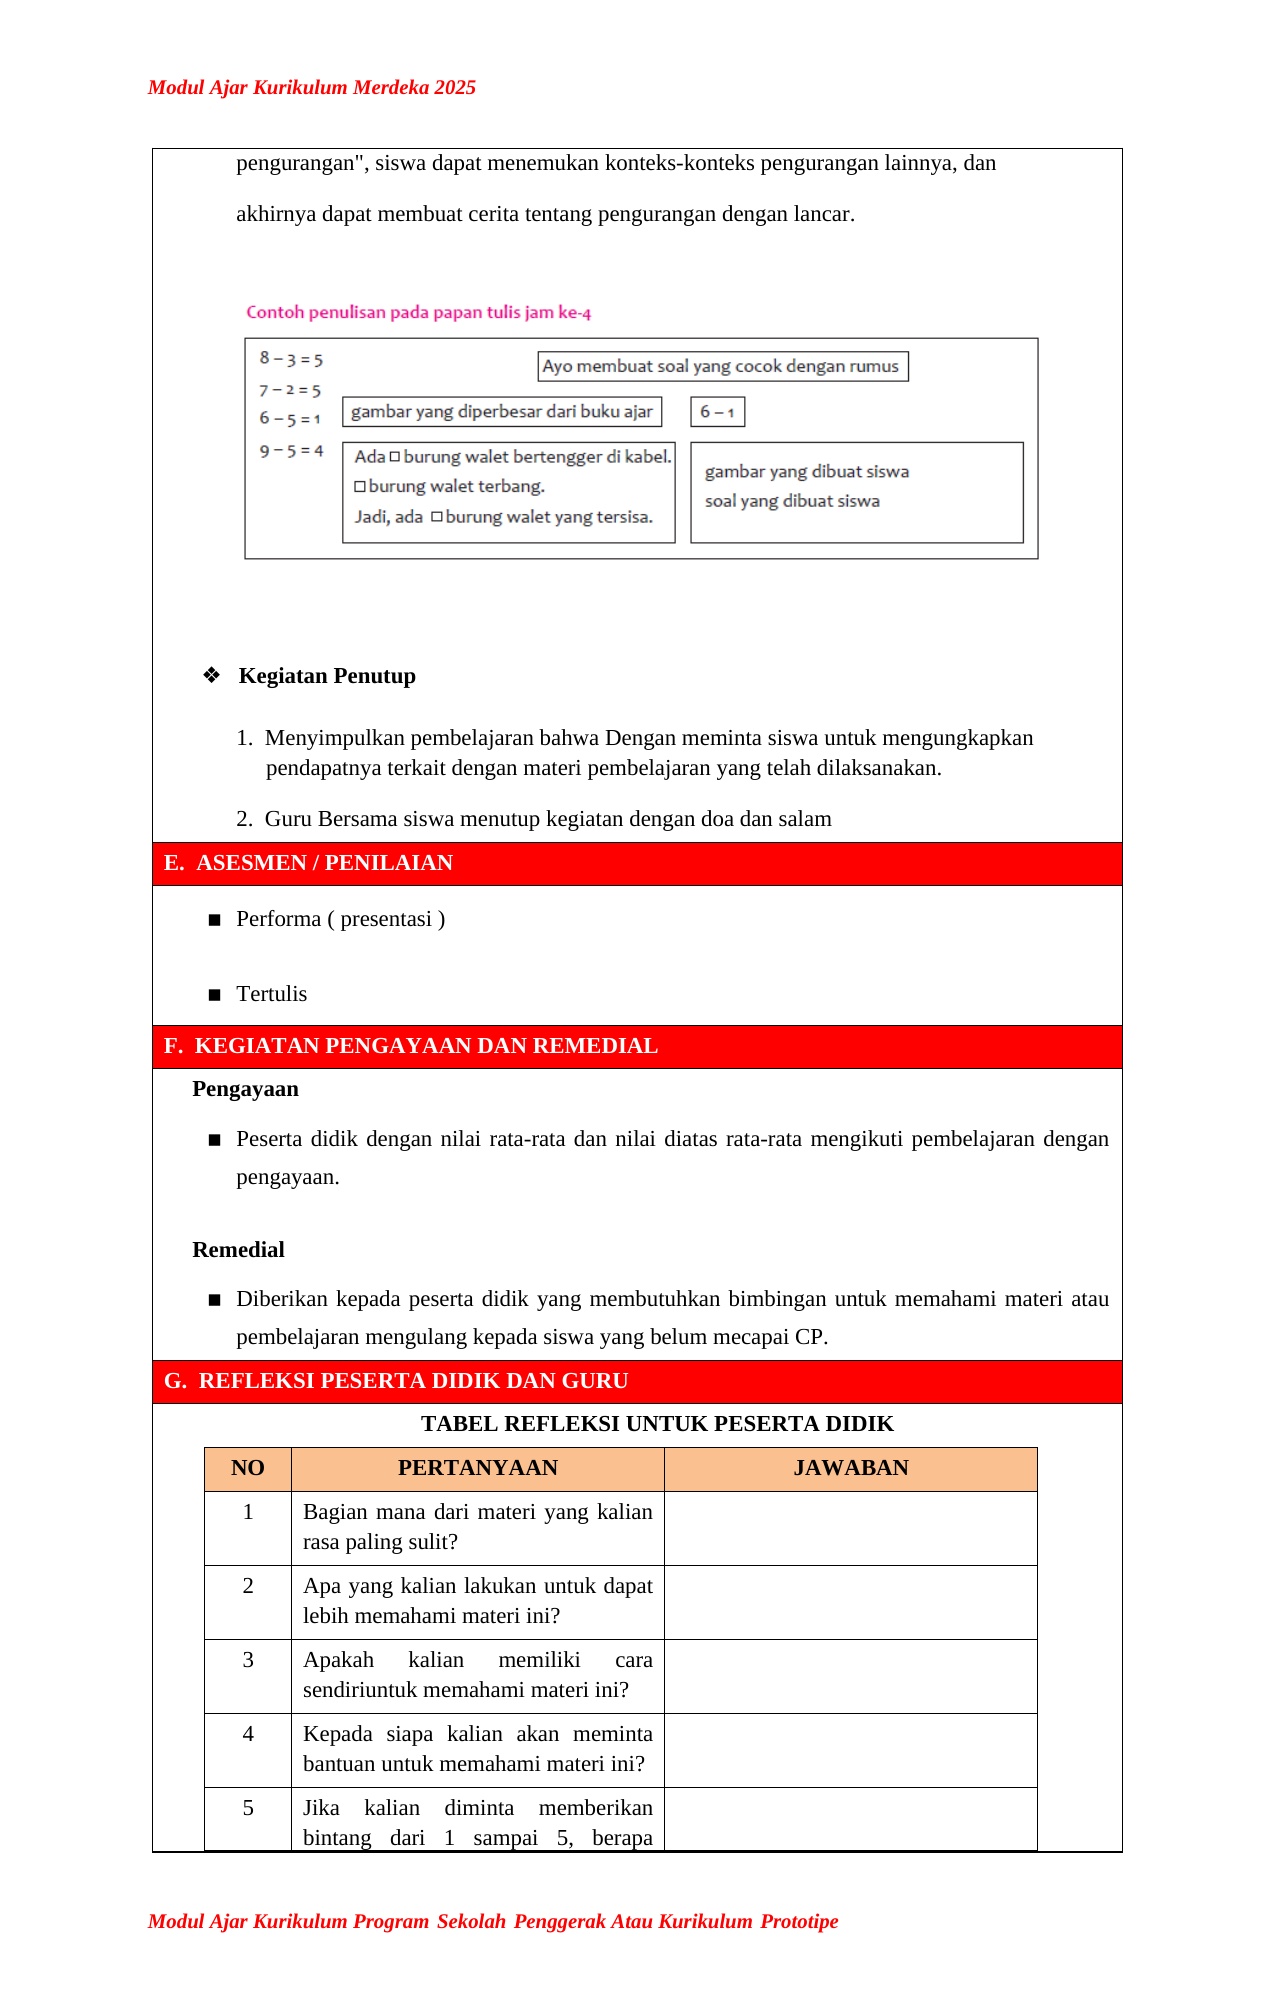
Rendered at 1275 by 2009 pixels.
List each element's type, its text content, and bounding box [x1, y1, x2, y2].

table_cell E. ASESMEN / PENILAIAN [153, 843, 1122, 885]
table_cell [153, 149, 1122, 842]
picture [236, 301, 1051, 573]
table_cell G. REFLEKSI PESERTA DIDIK DAN GURU [153, 1361, 1122, 1403]
table_cell Performa ( presentasi ) Tertulis [153, 886, 1122, 1024]
table_cell Pengayaan Peserta didik dengan nilai rata-rata dan nilai diatas rata-rata mengikuti pembelajaran dengan pengayaan. Remedial Diberikan kepada peserta didik yang membutuhkan bimbingan untuk memahami materi atau pembelajaran mengulang kepada siswa yang belum mecapai CP. [153, 1069, 1122, 1359]
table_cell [153, 1404, 1122, 1851]
table_cell F. KEGIATAN PENGAYAAN DAN REMEDIAL [153, 1026, 1122, 1068]
